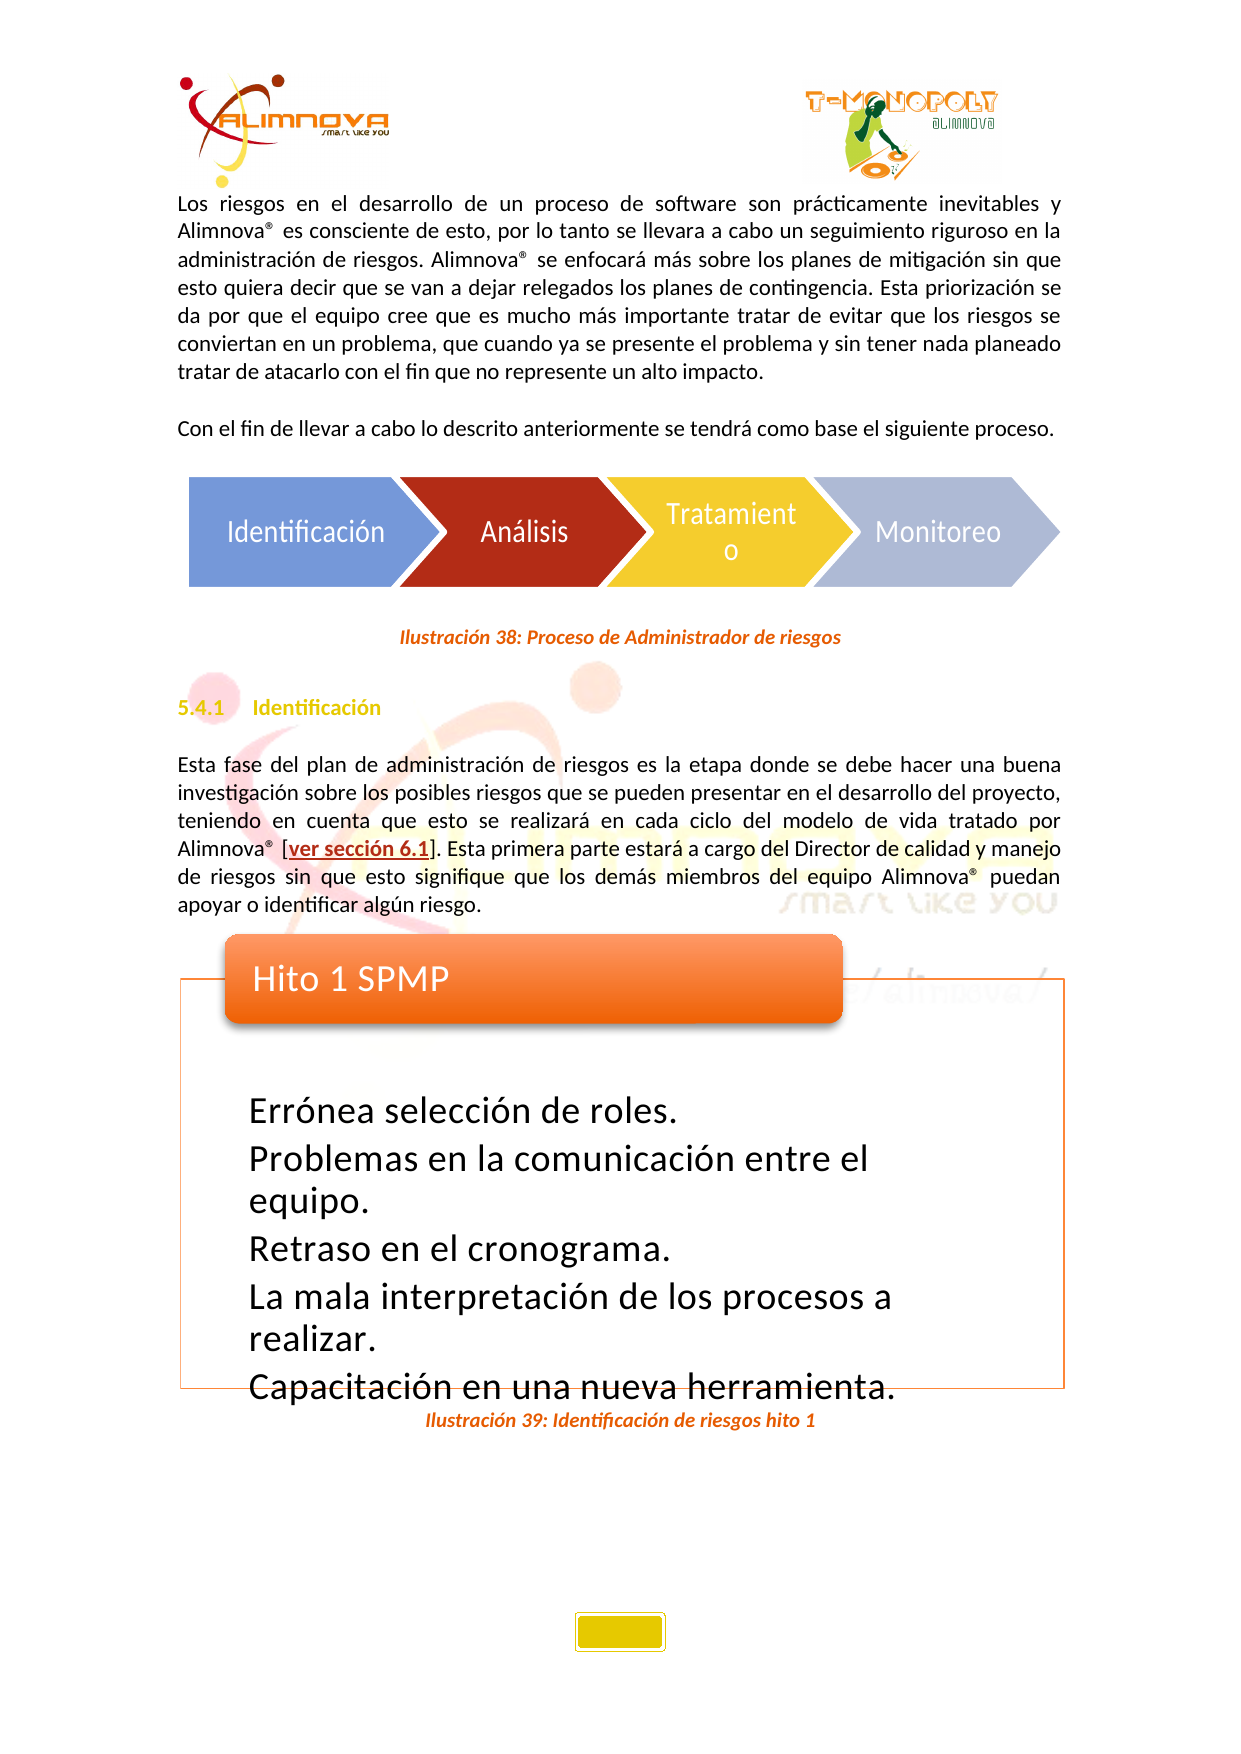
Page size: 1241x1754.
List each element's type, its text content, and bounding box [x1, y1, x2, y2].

text Los riesgos en el desarrollo de un proceso de software son prácticamente inevitables y Alimnova® es consciente de esto, por lo tanto se llevara a cabo un seguimiento riguroso en la administración de riesgos. Alimnova® se enfocará más sobre los planes de mitigación sin que esto quiera decir que se van a dejar relegados los planes de contingencia. Esta priorización se da por que el equipo cree que es mucho más importante tratar de evitar que los riesgos se conviertan en un problema, que cuando ya se presente el problema y sin tener nada planeado tratar de atacarlo con el fin que no represente un alto impacto. [177, 189, 1063, 385]
text Esta fase del plan de administración de riesgos es la etapa donde se debe hacer una buena investigación sobre los posibles riesgos que se pueden presentar en el desarrollo del proyecto, teniendo en cuenta que esto se realizará en cada ciclo del modelo de vida tratado por Alimnova® [ver sección 6.1]. Esta primera parte estará a cargo del Director de calidad y manejo de riesgos sin que esto signifique que los demás miembros del equipo Alimnova® puedan apoyar o identificar algún riesgo. [177, 750, 1063, 918]
picture [177, 73, 389, 189]
picture [802, 79, 1002, 184]
list Identificación [177, 693, 1063, 721]
text Con el fin de llevar a cabo lo descrito anteriormente se tendrá como base el siguiente proceso. [177, 414, 1063, 442]
text Ilustración 39: Identificación de riesgos hito 1 [177, 931, 1063, 1433]
text Ilustración 38: Proceso de Administrador de riesgos [177, 624, 1063, 650]
